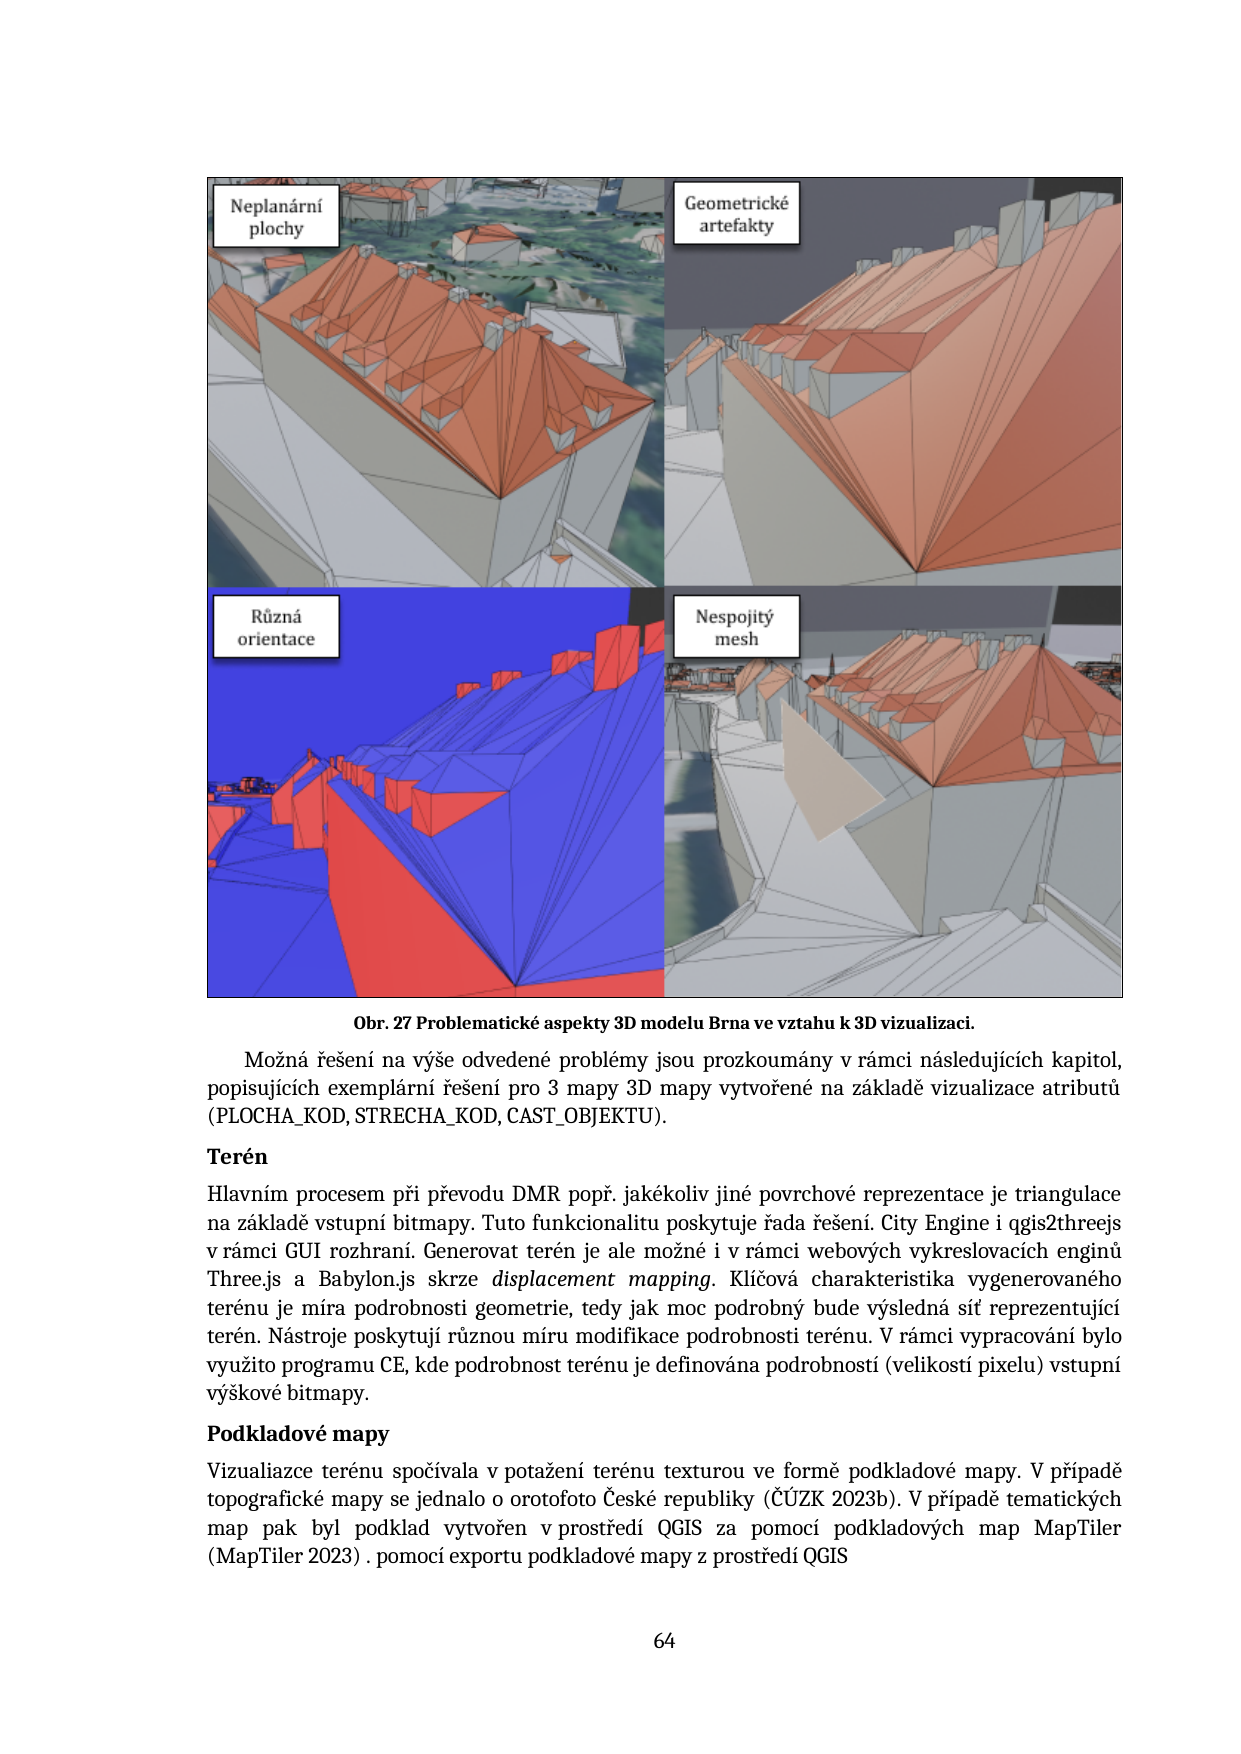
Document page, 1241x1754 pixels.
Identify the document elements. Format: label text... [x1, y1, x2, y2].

text Terén [207, 1144, 1122, 1171]
text Možná řešení na výše odvedené problémy jsou prozkoumány v rámci následujících kapitol, popisujících exemplární řešení pro 3 mapy 3D mapy vytvořené na základě vizualizace atributů (PLOCHA_KOD, STRECHA_KOD, CAST_OBJEKTU). [207, 1046, 1122, 1129]
text Hlavním procesem při převodu DMR popř. jakékoliv jiné povrchové reprezentace je triangulace na základě vstupní bitmapy. Tuto funkcionalitu poskytuje řada řešení. City Engine i qgis2threejs v rámci GUI rozhraní. Generovat terén je ale možné i v rámci webových vykreslovacích enginů Three.js a Babylon.js skrze displacement mapping. Klíčová charakteristika vygenerovaného terénu je míra podrobnosti geometrie, tedy jak moc podrobný bude výsledná síť reprezentující terén. Nástroje poskytují různou míru modifikace podrobnosti terénu. V rámci vypracování bylo využito programu CE, kde podrobnost terénu je definována podrobností (velikostí pixelu) vstupní výškové bitmapy. [207, 1181, 1122, 1406]
picture [208, 178, 1122, 997]
text Vizualiazce terénu spočívala v potažení terénu texturou ve formě podkladové mapy. V případě topografické mapy se jednalo o orotofoto České republiky (ČÚZK 2023b). V případě tematických map pak byl podklad vytvořen v prostředí QGIS za pomocí podkladových map MapTiler (MapTiler 2023) . pomocí exportu podkladové mapy z prostředí QGIS [207, 1458, 1122, 1569]
text Podkladové mapy [207, 1421, 1122, 1447]
